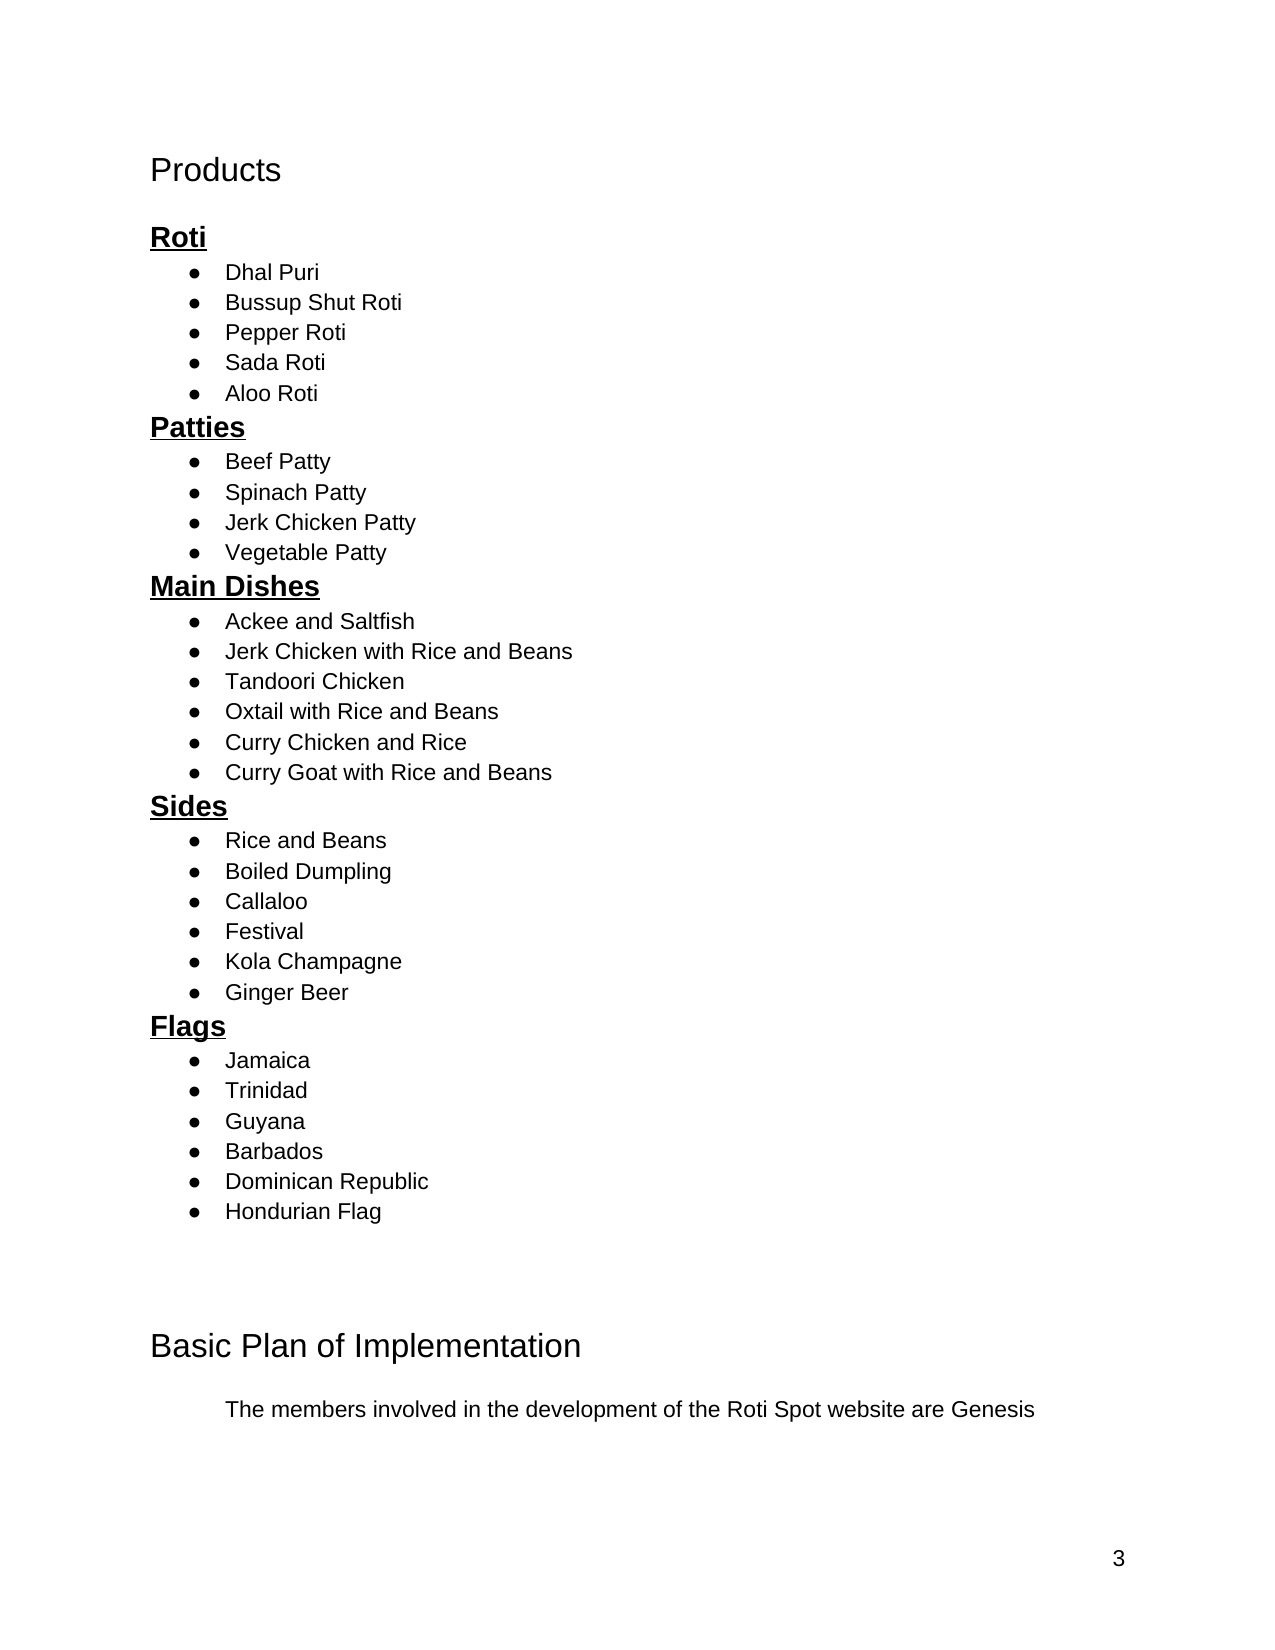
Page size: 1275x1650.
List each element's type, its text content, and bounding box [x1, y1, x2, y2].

list Kola Champagne [187, 948, 1125, 974]
subtitle Basic Plan of Implementation [150, 1326, 1125, 1365]
list Jerk Chicken Patty [187, 509, 1125, 535]
list Ginger Beer [187, 978, 1125, 1005]
list Hondurian Flag [187, 1198, 1125, 1224]
list Jamaica [187, 1047, 1125, 1073]
list Oxtail with Rice and Beans [187, 698, 1125, 724]
list Dominican Republic [187, 1168, 1125, 1194]
list Dhal Puri [187, 259, 1125, 285]
text Flags [150, 1009, 1125, 1042]
list Pepper Roti [187, 319, 1125, 345]
list Vegetable Patty [187, 539, 1125, 565]
list Sada Roti [187, 349, 1125, 376]
list Festival [187, 918, 1125, 944]
list Bussup Shut Roti [187, 289, 1125, 315]
list Trinidad [187, 1077, 1125, 1104]
list Aloo Roti [187, 379, 1125, 406]
text Patties [150, 410, 1125, 443]
list Spinach Patty [187, 478, 1125, 505]
list Guyana [187, 1108, 1125, 1134]
list Beef Patty [187, 448, 1125, 474]
list Barbados [187, 1138, 1125, 1164]
list Tandoori Chicken [187, 668, 1125, 694]
list Jerk Chicken with Rice and Beans [187, 638, 1125, 664]
list Curry Goat with Rice and Beans [187, 759, 1125, 785]
list Curry Chicken and Rice [187, 728, 1125, 755]
text The members involved in the development of the Roti Spot website are Genesis [150, 1396, 1125, 1423]
text Sides [150, 789, 1125, 822]
list Rice and Beans [187, 827, 1125, 854]
list Boiled Dumpling [187, 858, 1125, 884]
text Roti [150, 220, 1125, 254]
text Main Dishes [150, 569, 1125, 603]
list Callaloo [187, 888, 1125, 914]
subtitle Products [150, 150, 1125, 188]
list Ackee and Saltfish [187, 608, 1125, 634]
